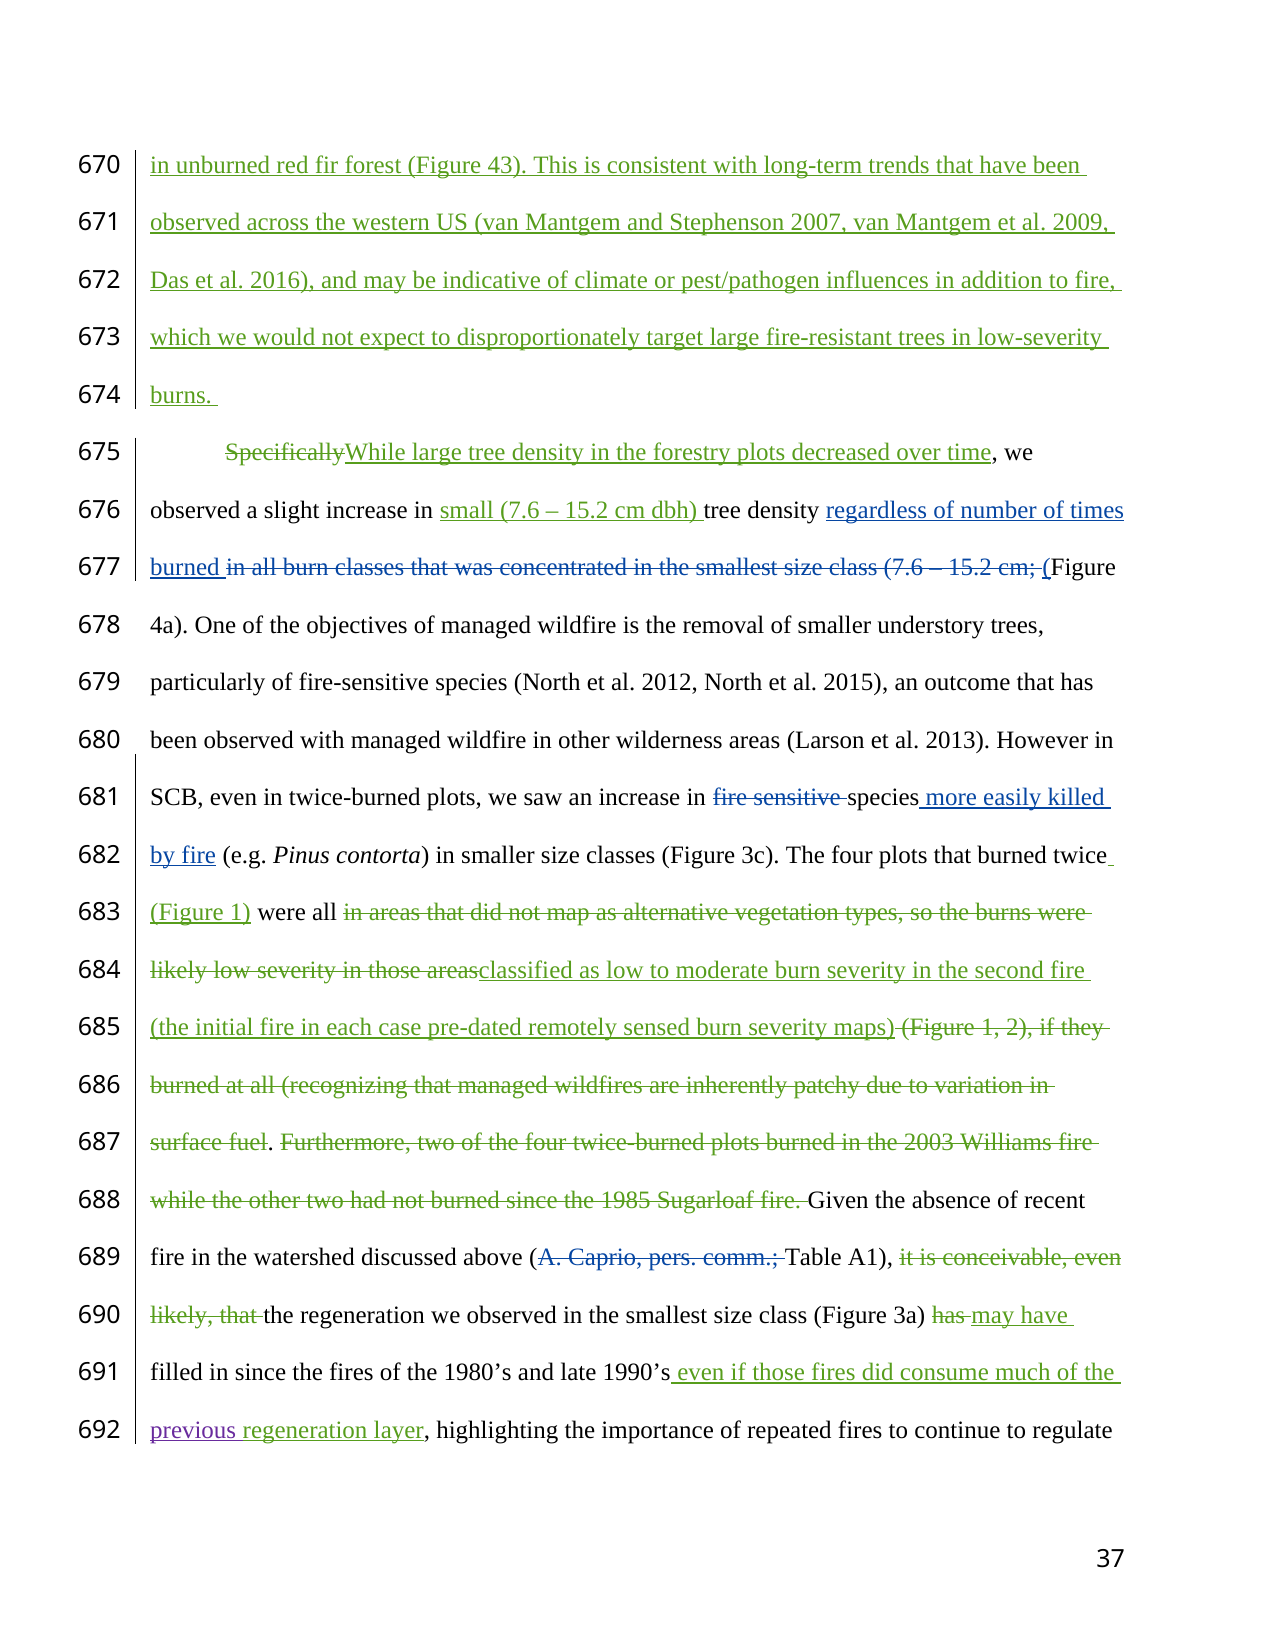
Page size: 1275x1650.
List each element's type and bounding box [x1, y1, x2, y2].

text [150, 437, 1125, 1444]
text [150, 150, 1125, 409]
